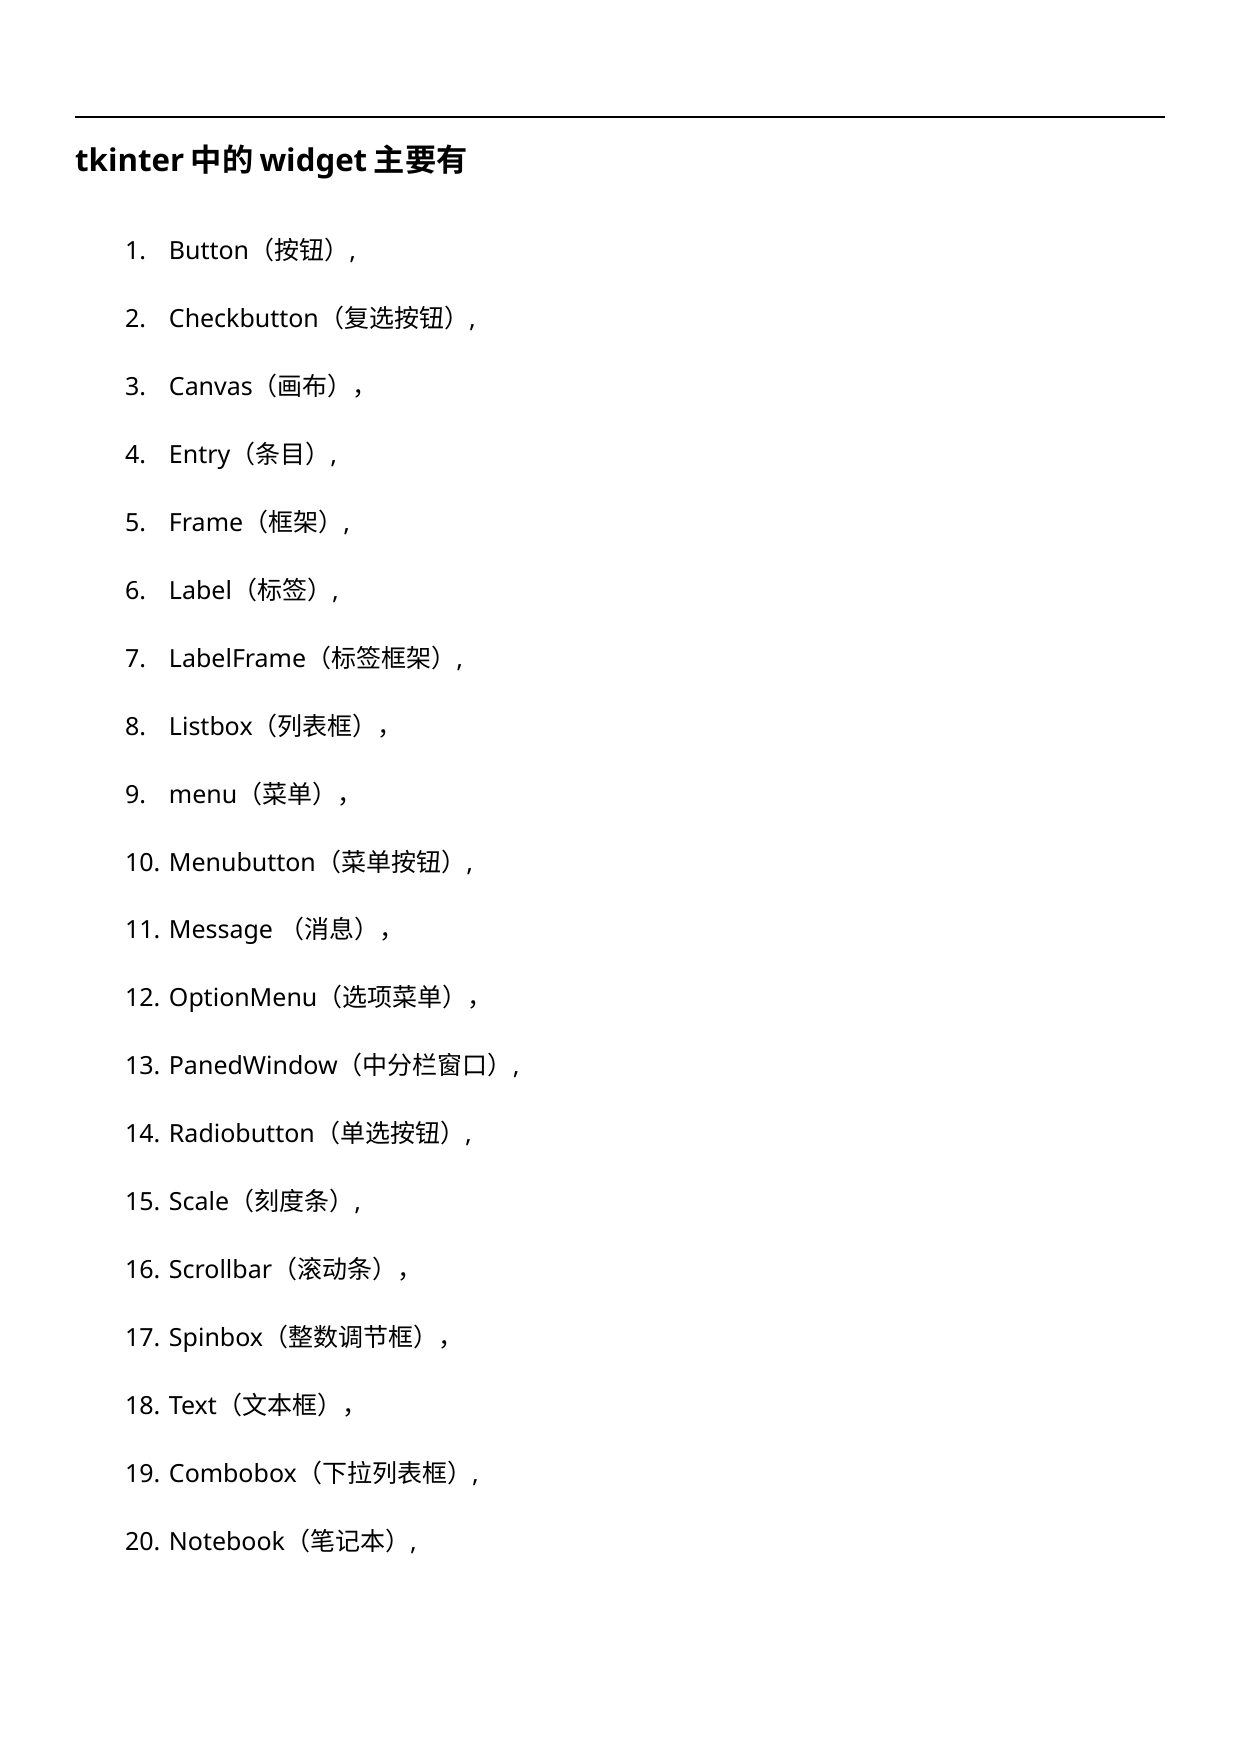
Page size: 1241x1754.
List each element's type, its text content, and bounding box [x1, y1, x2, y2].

list PanedWindow（中分栏窗口）, [125, 1030, 1165, 1098]
list Canvas（画布）， [125, 351, 1165, 419]
list Menubutton（菜单按钮）, [125, 826, 1165, 894]
list Label（标签）, [125, 554, 1165, 622]
list Scale（刻度条）, [125, 1166, 1165, 1234]
list LabelFrame（标签框架）, [125, 622, 1165, 690]
list Listbox（列表框）， [125, 690, 1165, 758]
text tkinter中的widget主要有 [75, 124, 1165, 192]
list Spinbox（整数调节框）， [125, 1302, 1165, 1369]
list Frame（框架）, [125, 487, 1165, 554]
list menu（菜单）， [125, 758, 1165, 826]
list Notebook（笔记本）, [125, 1505, 1165, 1573]
list OptionMenu（选项菜单）， [125, 962, 1165, 1030]
list Entry（条目）, [125, 419, 1165, 487]
list Combobox（下拉列表框）, [125, 1437, 1165, 1505]
list Text（文本框）， [125, 1369, 1165, 1437]
list Radiobutton（单选按钮）, [125, 1098, 1165, 1166]
list Checkbutton（复选按钮）, [125, 283, 1165, 351]
list Message （消息）， [125, 894, 1165, 962]
list Scrollbar（滚动条）， [125, 1234, 1165, 1302]
list Button（按钮）, [125, 215, 1165, 283]
